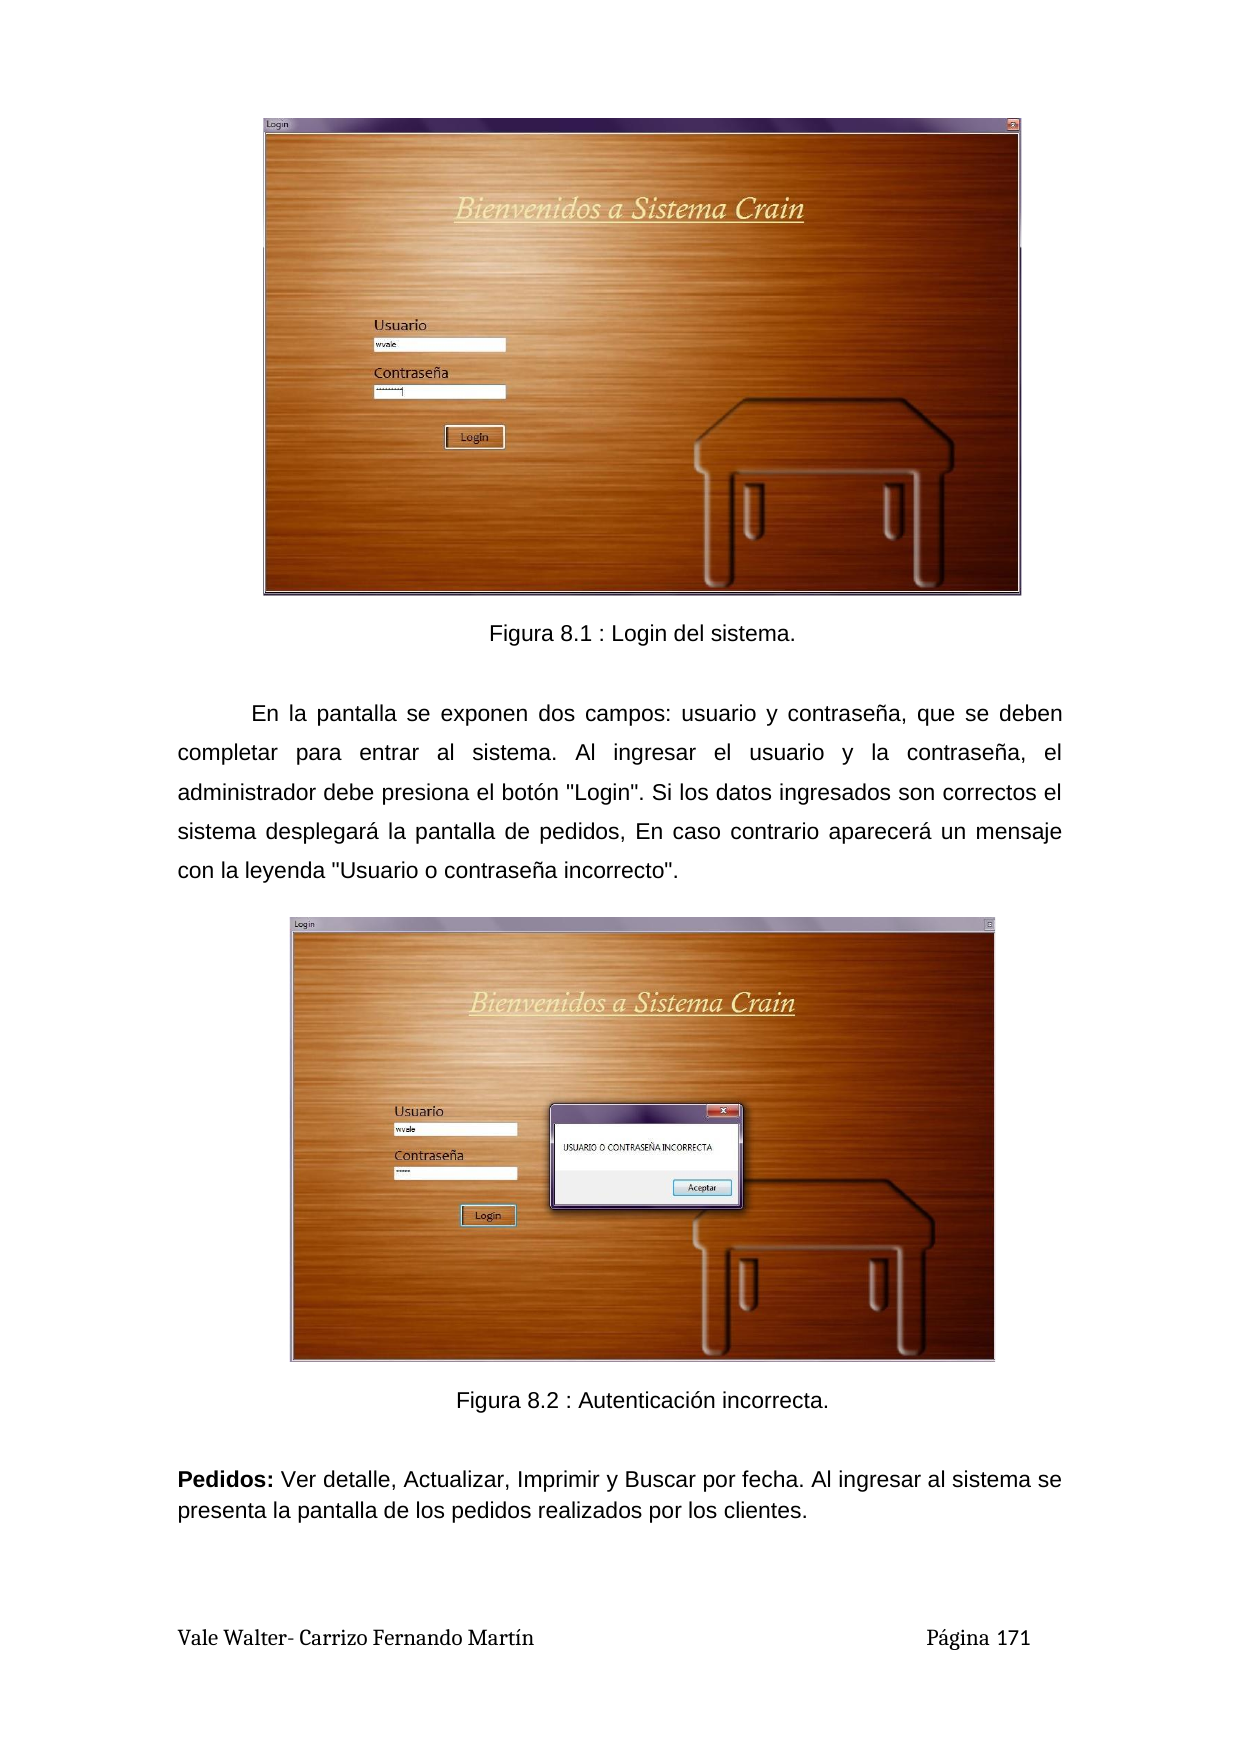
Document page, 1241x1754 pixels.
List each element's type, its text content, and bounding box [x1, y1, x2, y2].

picture [263, 118, 1022, 596]
picture [289, 917, 996, 1362]
text Pedidos: Ver detalle, Actualizar, Imprimir y Buscar por fecha. Al ingresar al sistema se presenta la pantalla de los pedidos realizados por los clientes. [177, 1466, 1063, 1523]
text Figura 8.2 : Autenticación incorrecta. [222, 1387, 1063, 1413]
text En la pantalla se exponen dos campos: usuario y contraseña, que se deben completar para entrar al sistema. Al ingresar el usuario y la contraseña, el administrador debe presiona el botón "Login". Si los datos ingresados son correctos el sistema desplegará la pantalla de pedidos, En caso contrario aparecerá un mensaje con la leyenda "Usuario o contraseña incorrecto". [177, 699, 1063, 884]
text Figura 8.1 : Login del sistema. [222, 620, 1063, 647]
